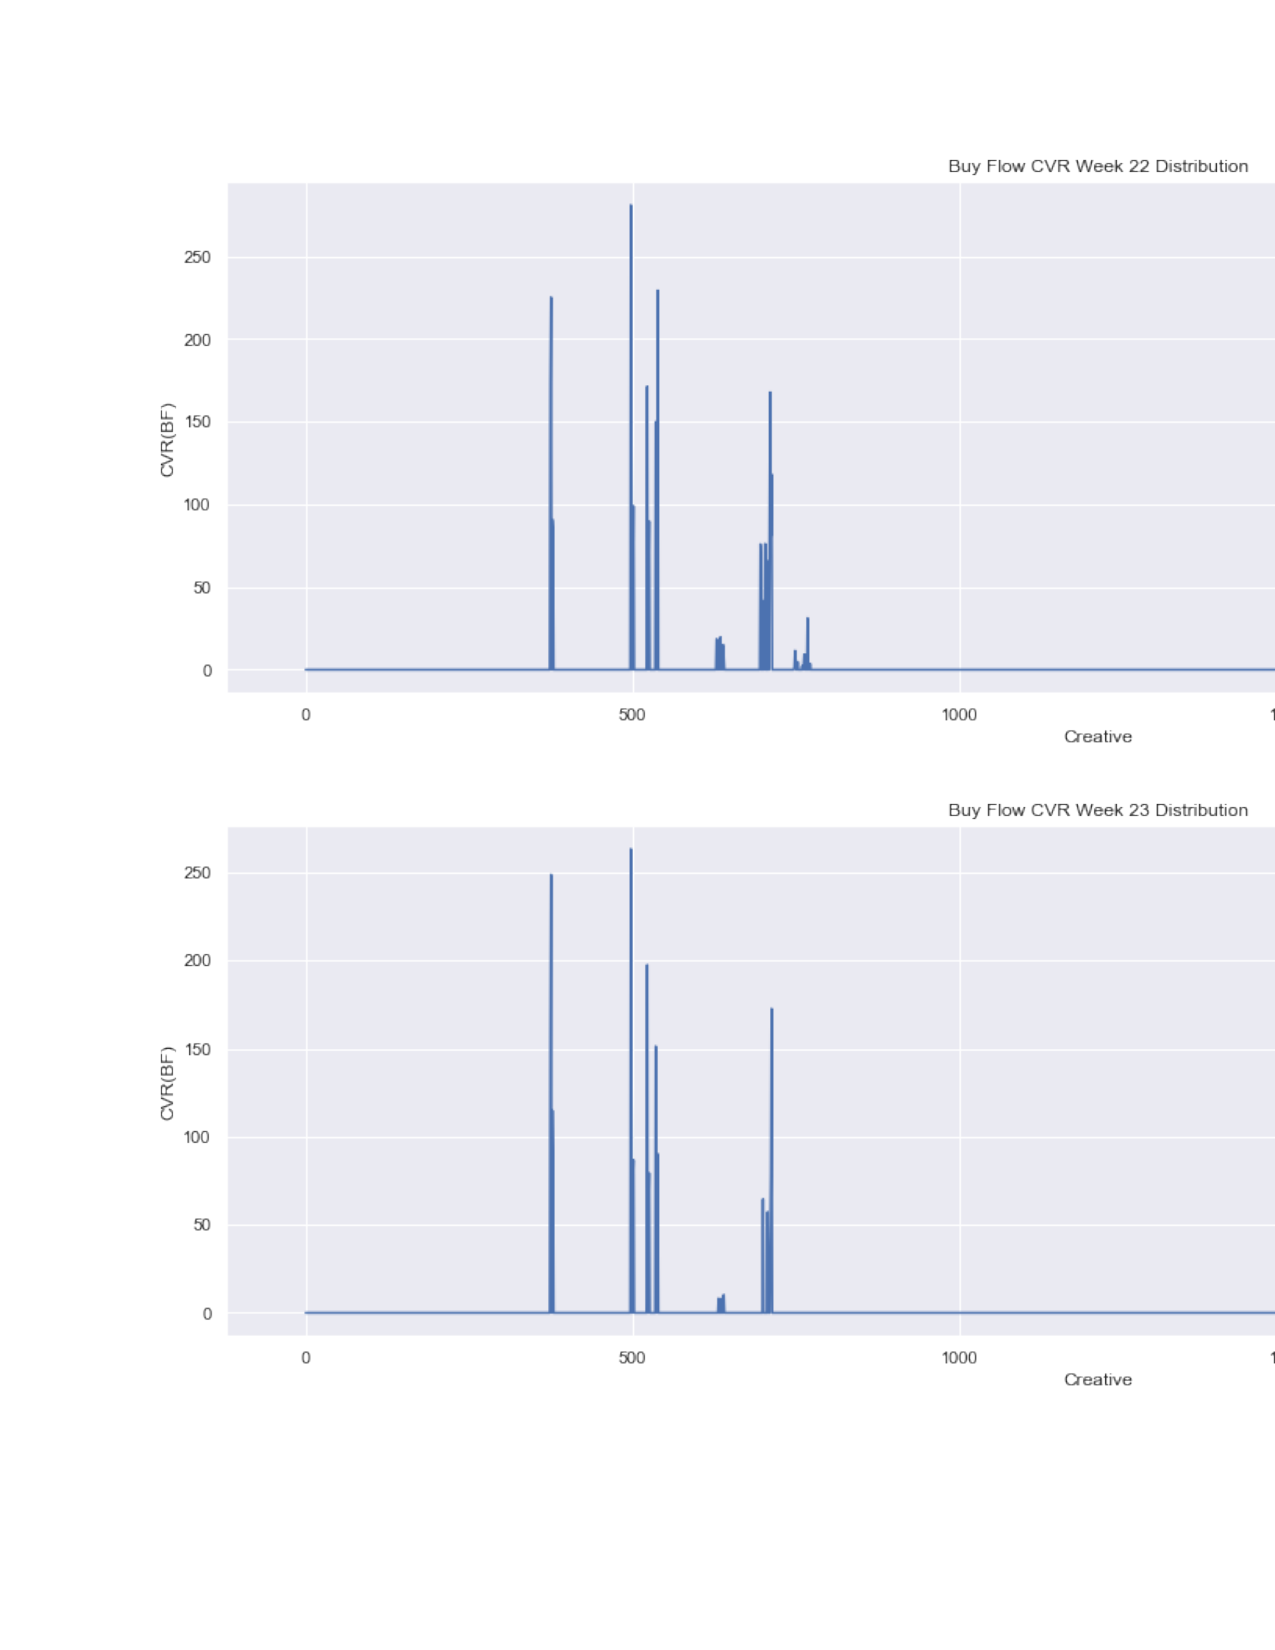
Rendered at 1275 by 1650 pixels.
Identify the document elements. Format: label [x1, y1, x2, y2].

picture [150, 150, 1275, 757]
picture [150, 793, 1275, 1400]
